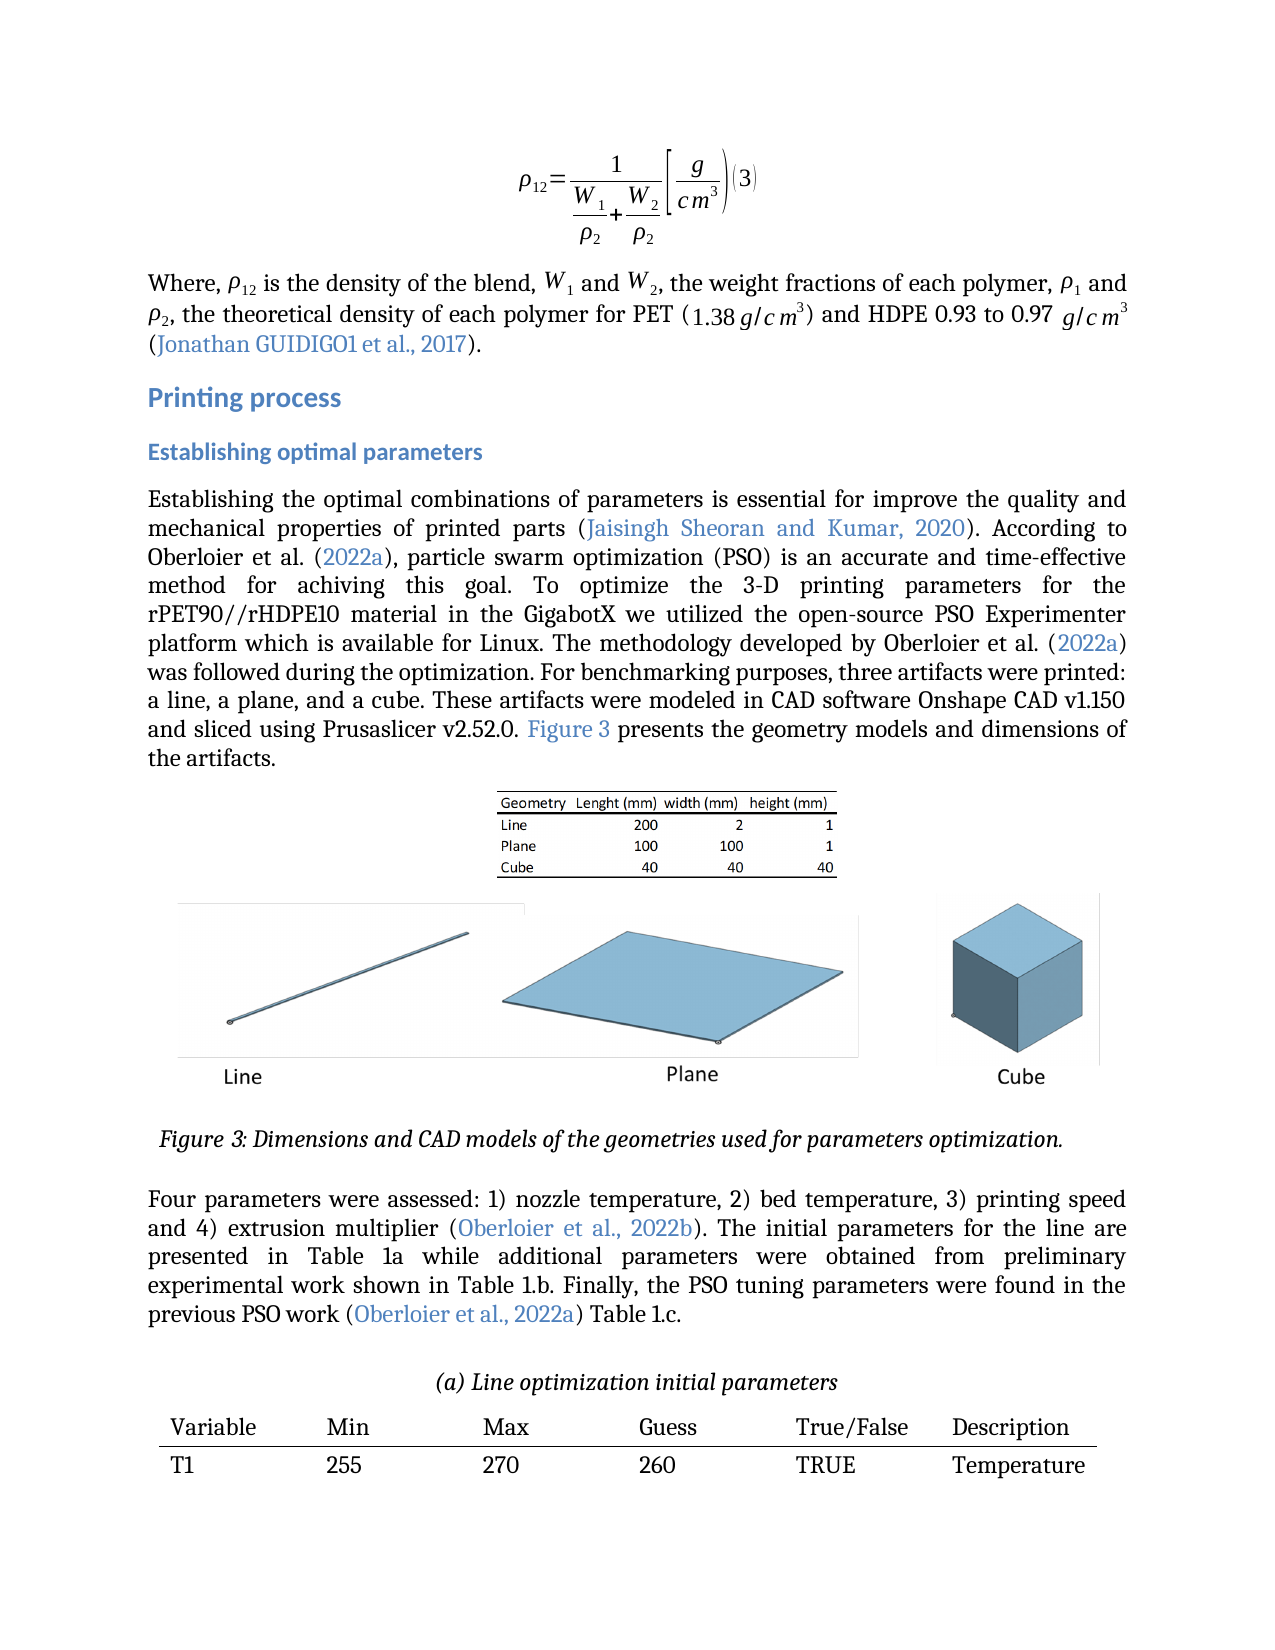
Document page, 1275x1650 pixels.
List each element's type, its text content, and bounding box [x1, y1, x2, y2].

subtitle Establishing optimal parameters [148, 436, 1127, 466]
subtitle Printing process [148, 379, 1127, 415]
text Four parameters were assessed: 1) nozzle temperature, 2) bed temperature, 3) printing speed and 4) extrusion multiplier (Oberloier et al., 2022b). The initial parameters for the line are presented in Table 1a while additional parameters were obtained from preliminary experimental work shown in Table 1.b. Finally, the PSO tuning parameters were found in the previous PSO work (Oberloier et al., 2022a) Table 1.c. [148, 1185, 1127, 1328]
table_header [148, 1347, 1127, 1483]
table_header Figure 3: Dimensions and CAD models of the geometries used for parameters optimization. [148, 791, 1127, 1166]
picture [177, 791, 1128, 1104]
text Establishing the optimal combinations of parameters is essential for improve the quality and mechanical properties of printed parts (Jaisingh Sheoran and Kumar, 2020). According to Oberloier et al. (2022a), particle swarm optimization (PSO) is an accurate and time-effective method for achiving this goal. To optimize the 3-D printing parameters for the rPET90//rHDPE10 material in the GigabotX we utilized the open-source PSO Experimenter platform which is available for Linux. The methodology developed by Oberloier et al. (2022a) was followed during the optimization. For benchmarking purposes, three artifacts were printed: a line, a plane, and a cube. These artifacts were modeled in CAD software Onshape CAD v1.150 and sliced using Prusaslicer v2.52.0. Figure 3 presents the geometry models and dimensions of the artifacts. [148, 485, 1127, 773]
text Where, is the density of the blend, and , the weight fractions of each polymer, and , the theoretical density of each polymer for PET () and HDPE 0.93 to 0.97 (Jonathan GUIDIGO1 et al., 2017). [148, 267, 1127, 359]
